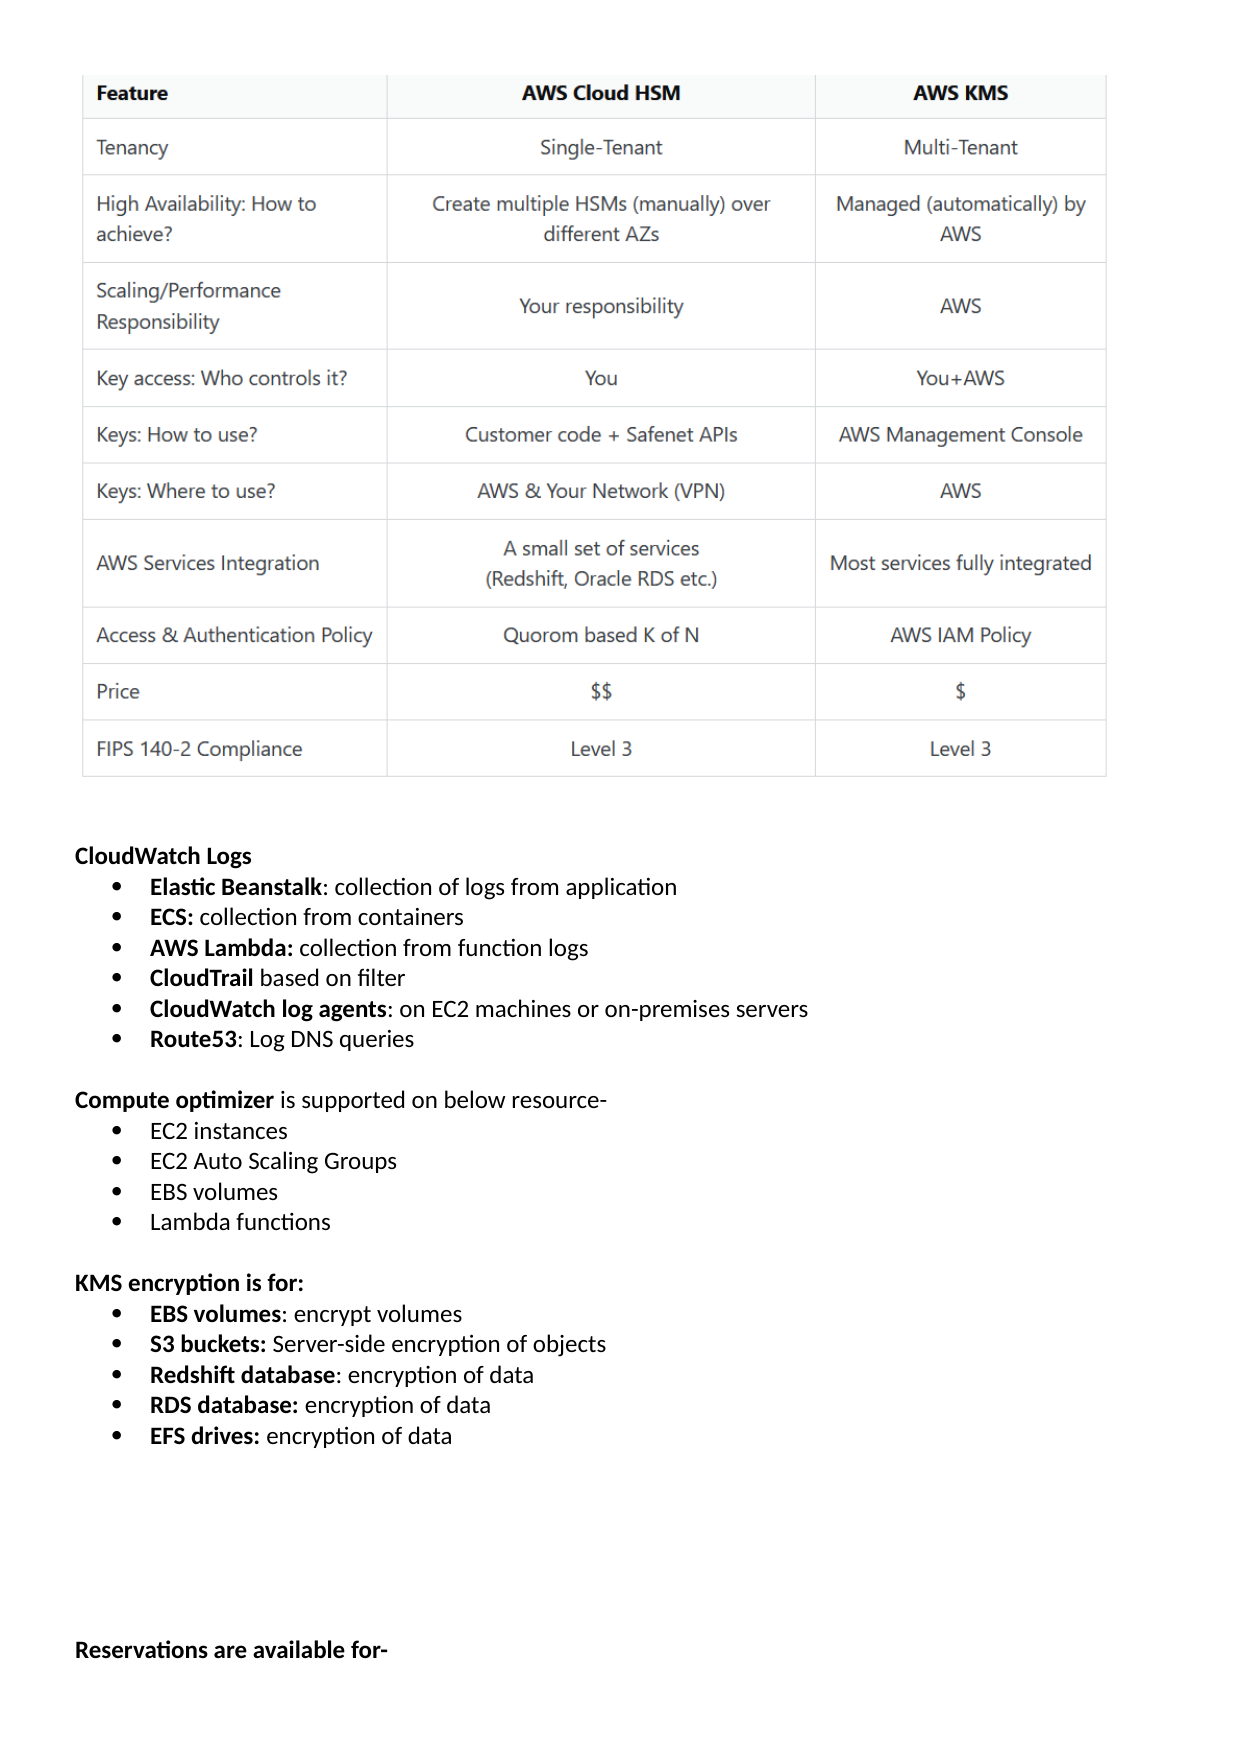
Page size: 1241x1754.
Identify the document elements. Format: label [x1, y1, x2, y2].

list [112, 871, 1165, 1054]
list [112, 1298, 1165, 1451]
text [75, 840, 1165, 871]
picture [75, 75, 1114, 780]
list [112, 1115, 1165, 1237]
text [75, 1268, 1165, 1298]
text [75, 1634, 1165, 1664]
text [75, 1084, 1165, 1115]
